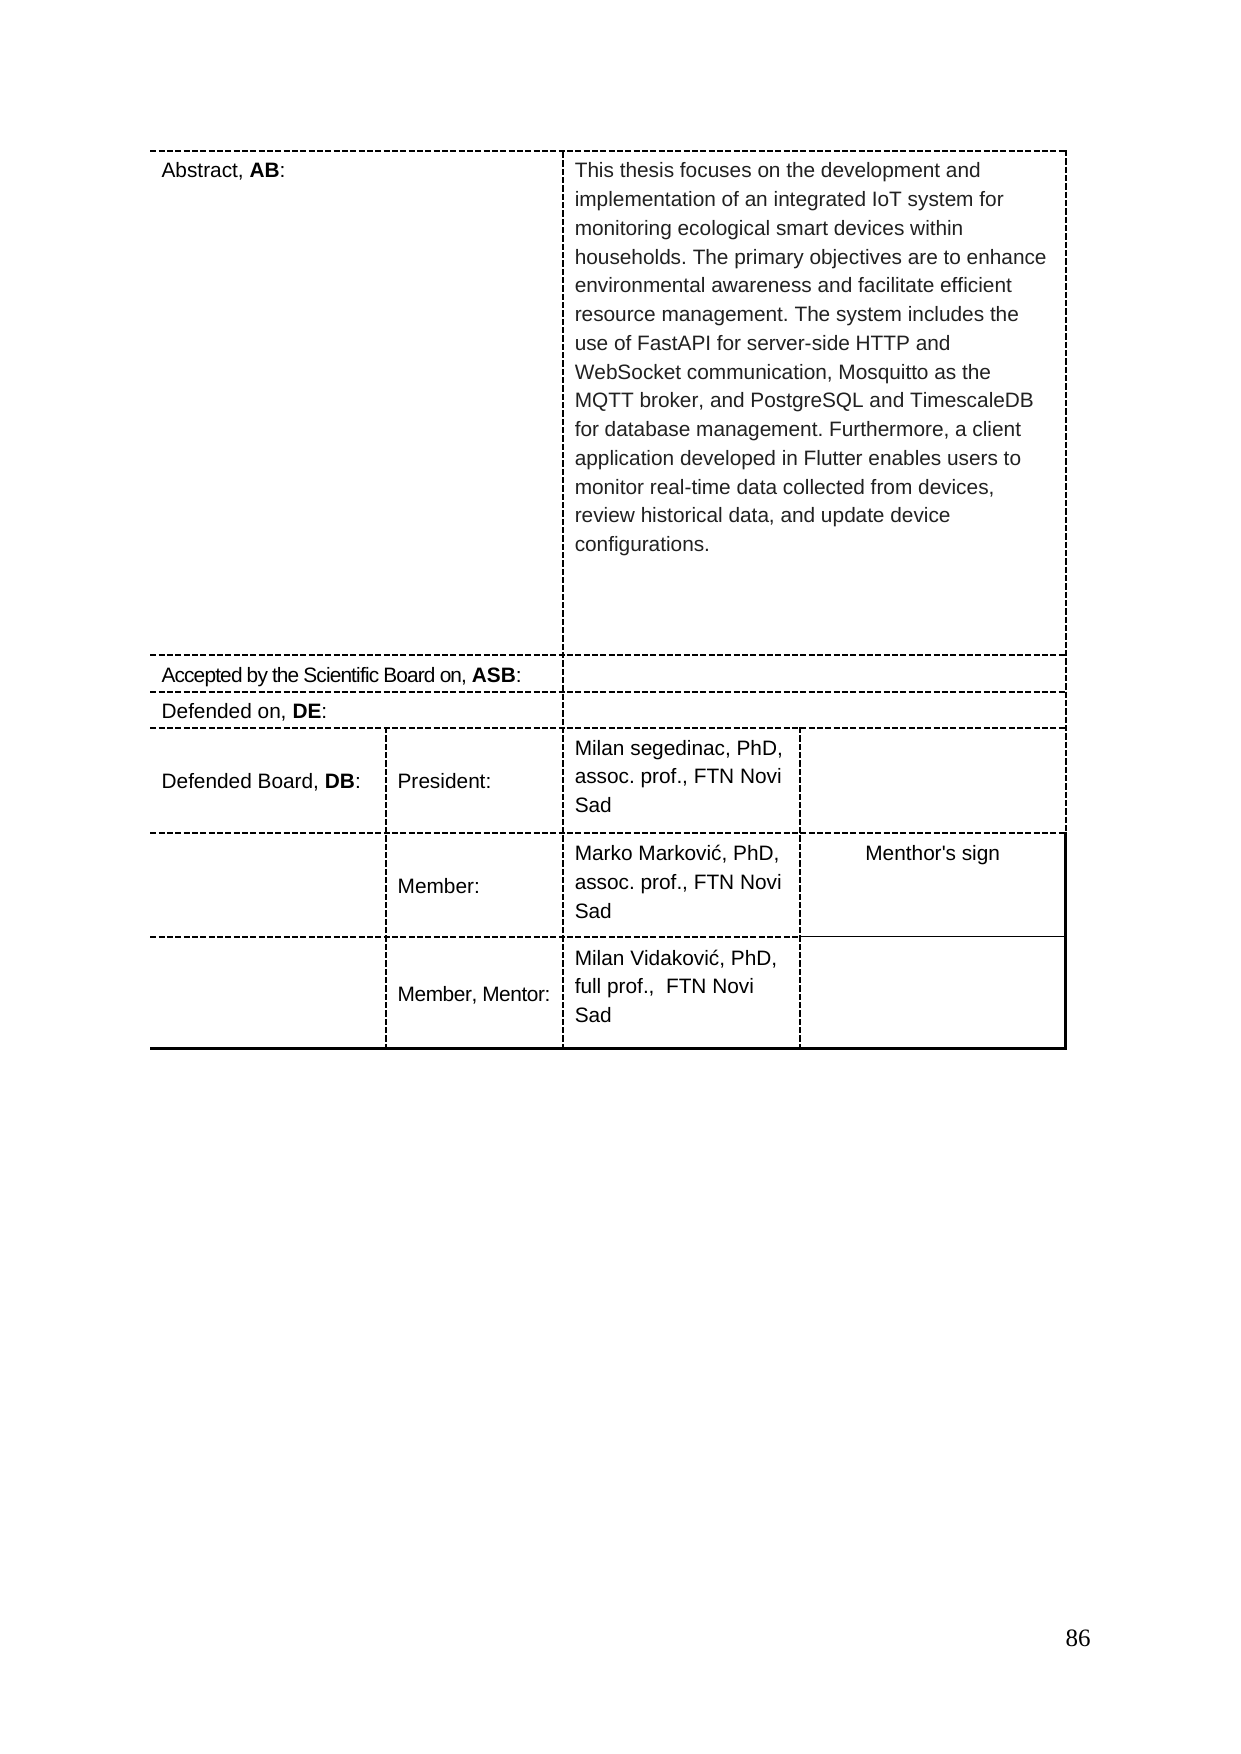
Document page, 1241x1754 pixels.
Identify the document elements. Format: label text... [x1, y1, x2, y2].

table_cell Milan Vidaković, PhD, full prof., FTN Novi Sad [563, 936, 799, 1047]
table_cell [800, 727, 1066, 832]
table_cell Defended Board, DB: [150, 727, 386, 832]
table_cell Milan segedinac, PhD, assoc. prof., FTN Novi Sad [563, 727, 799, 832]
table_cell [150, 936, 386, 1047]
table_cell Accepted by the Scientific Board on, ASB: [150, 654, 563, 691]
table_cell Member: [386, 832, 563, 936]
table_cell [563, 654, 1066, 691]
table_cell This thesis focuses on the development and implementation of an integrated IoT system for monitoring ecological smart devices within households. The primary objectives are to enhance environmental awareness and facilitate efficient resource management. The system includes the use of FastAPI for server-side HTTP and WebSocket communication, Mosquitto as the MQTT broker, and PostgreSQL and TimescaleDB for database management. Furthermore, a client application developed in Flutter enables users to monitor real-time data collected from devices, review historical data, and update device configurations. [563, 150, 1066, 654]
table_cell [150, 832, 386, 936]
table_cell Member, Mentor: [386, 936, 563, 1047]
table_cell Defended on, DE: [150, 691, 563, 727]
table_cell [563, 691, 1066, 727]
table_cell Marko Marković, PhD, assoc. prof., FTN Novi Sad [563, 832, 799, 936]
table_cell Abstract, AB: [150, 150, 563, 654]
table_cell [800, 937, 1064, 1047]
table_cell Menthor's sign [800, 832, 1064, 936]
table_cell President: [386, 727, 563, 832]
